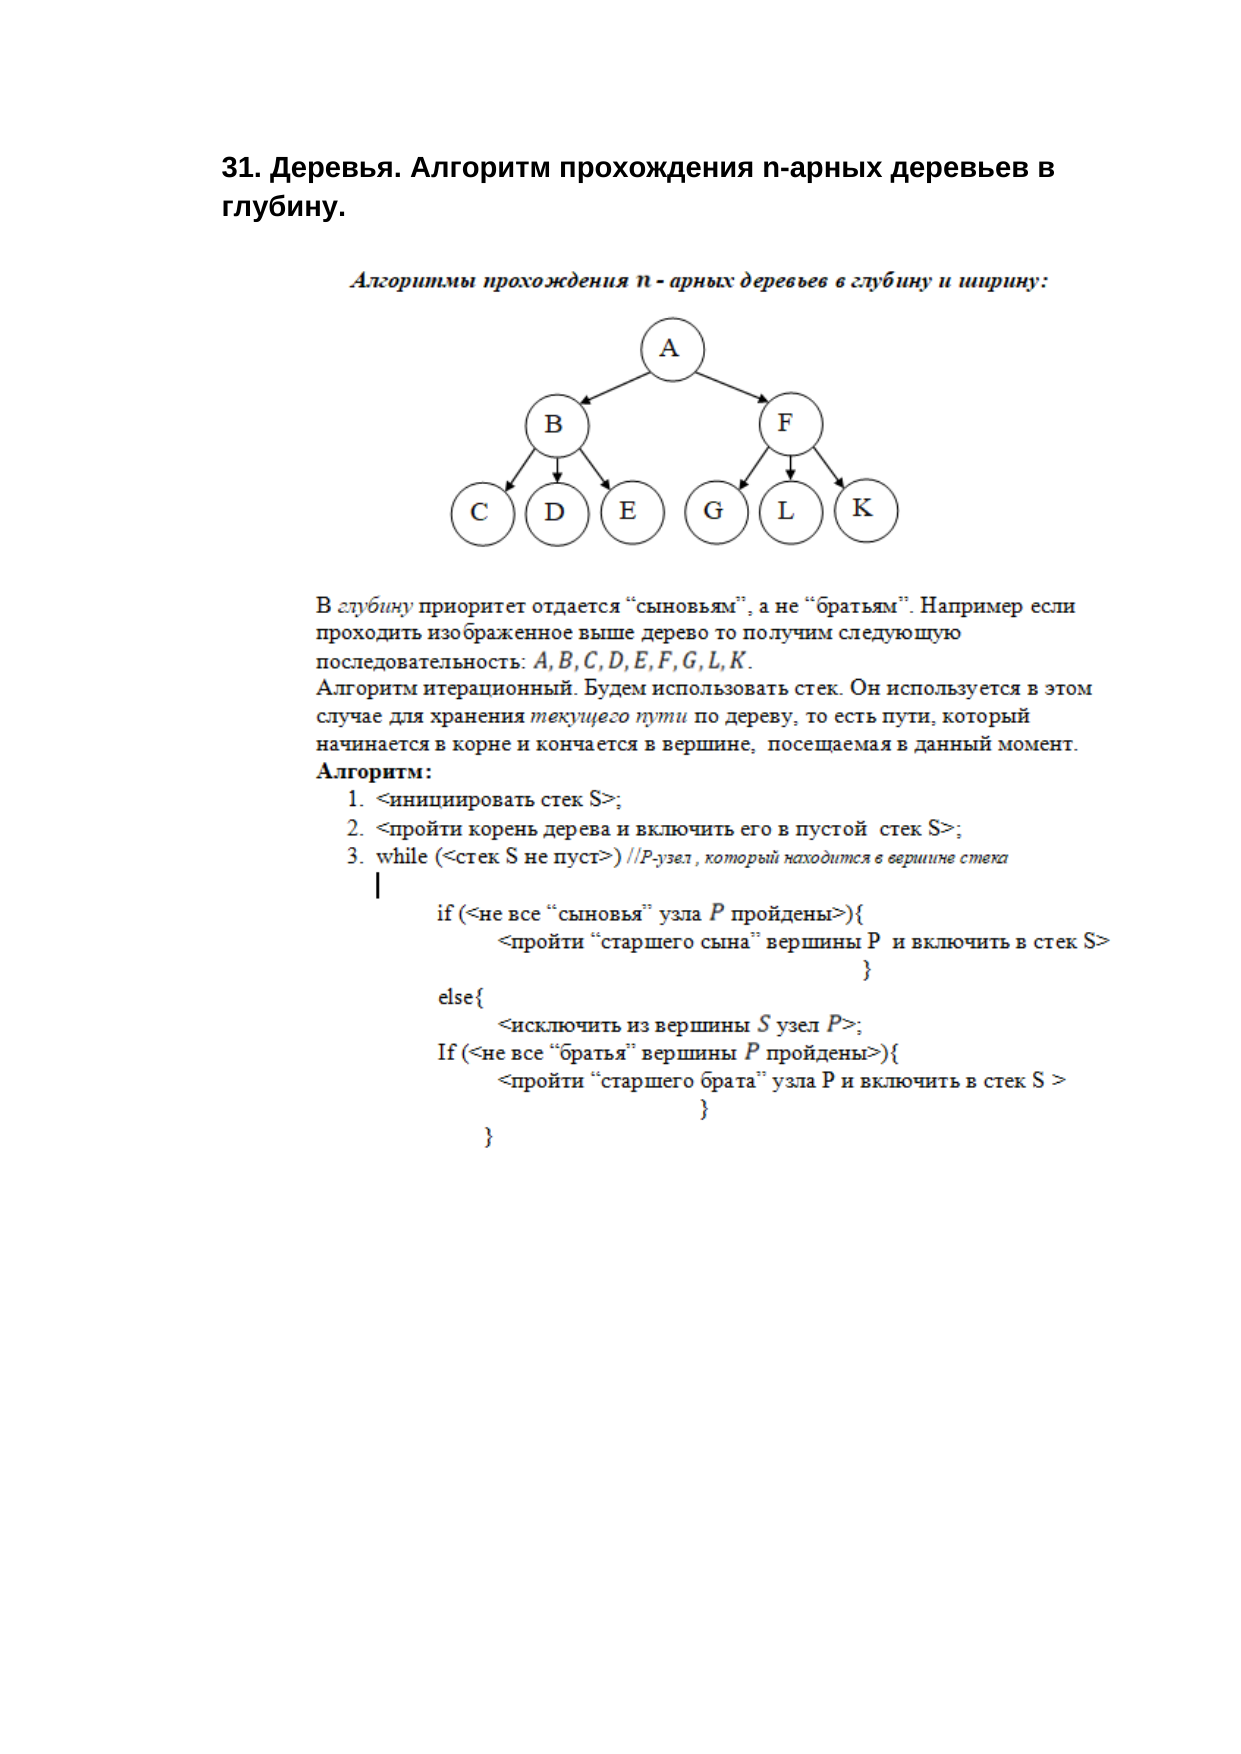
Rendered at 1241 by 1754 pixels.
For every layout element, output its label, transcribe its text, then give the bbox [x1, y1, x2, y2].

picture [221, 252, 1164, 1162]
subtitle 31. Деревья. Алгоритм прохождения n-арных деревьев в глубину. [221, 150, 1090, 222]
